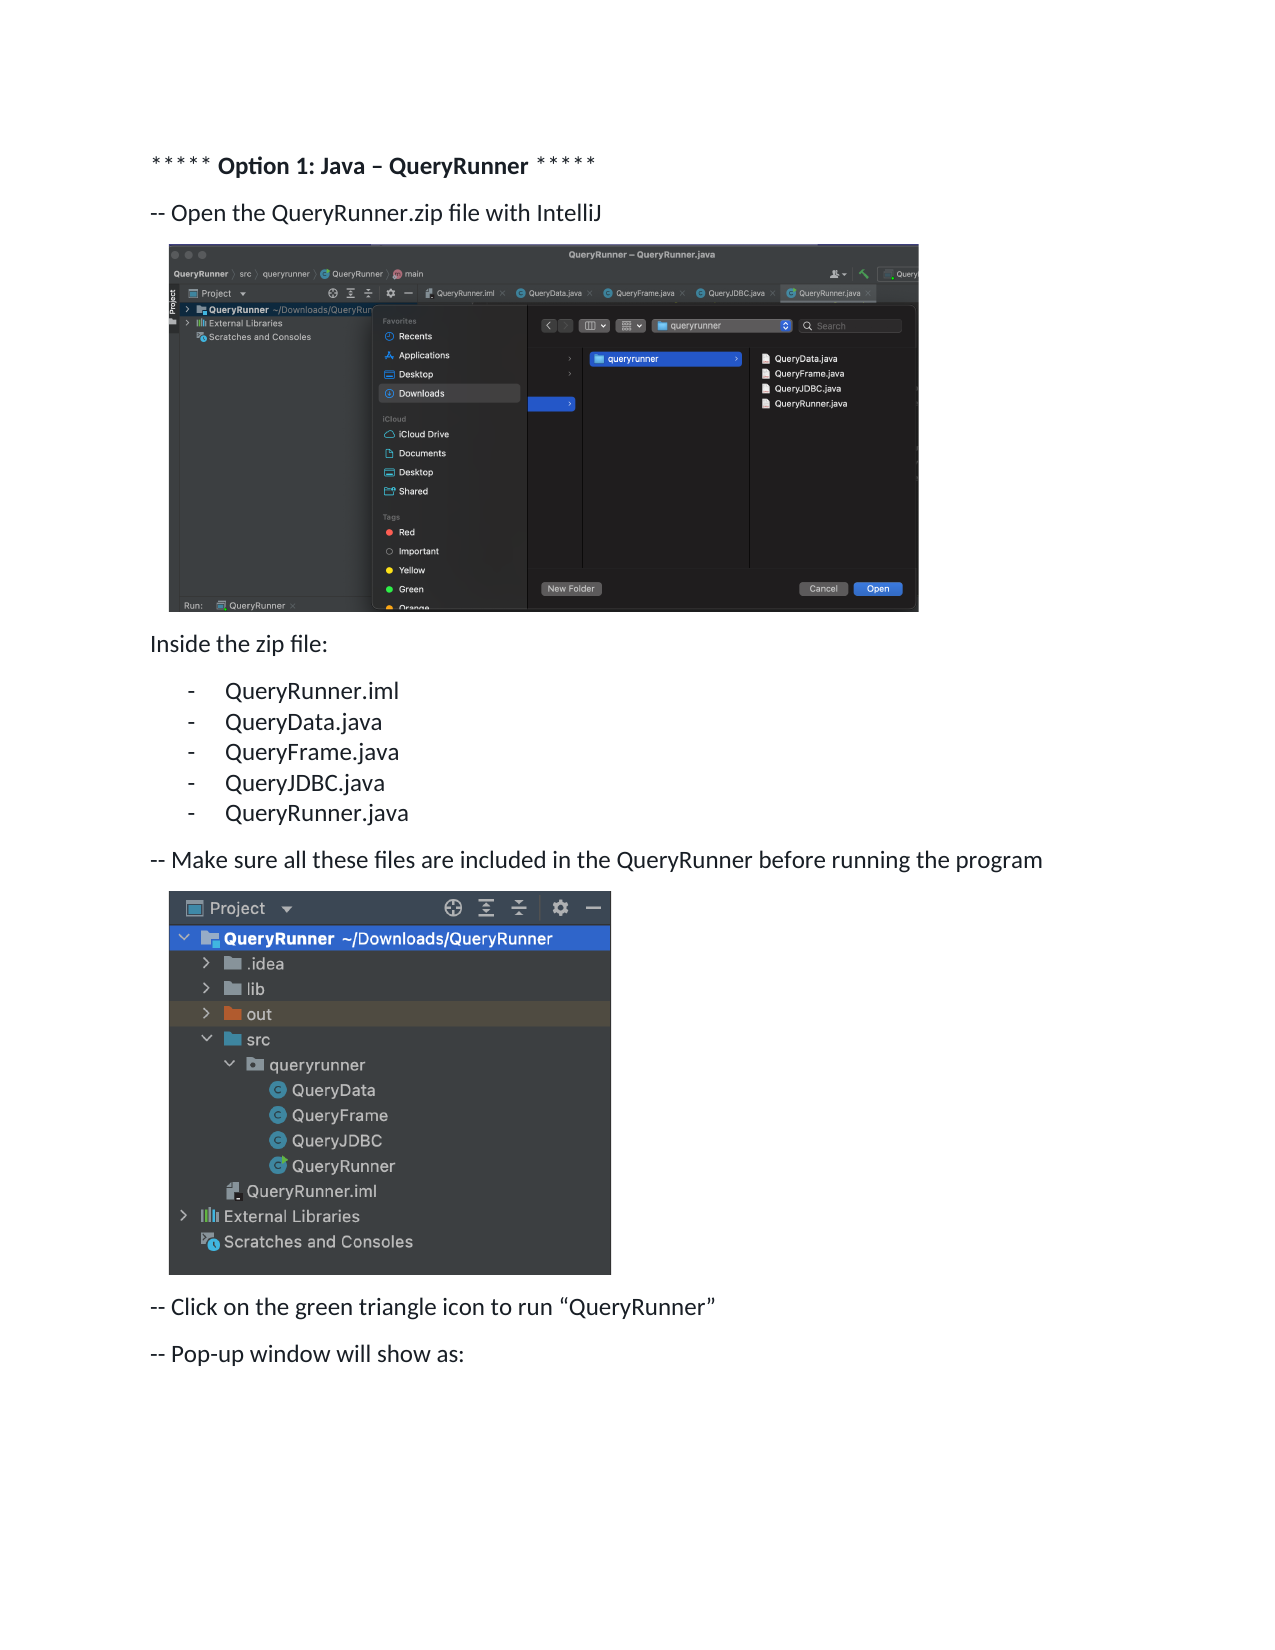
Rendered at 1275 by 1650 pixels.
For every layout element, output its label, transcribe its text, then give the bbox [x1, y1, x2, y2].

list QueryRunner.java [187, 797, 1125, 828]
list QueryFrame.java [187, 736, 1125, 767]
text -- Open the QueryRunner.zip file with IntelliJ [150, 197, 1125, 228]
text ***** Option 1: Java – QueryRunner ***** [150, 150, 1125, 181]
text -- Make sure all these files are included in the QueryRunner before running the program [150, 845, 1125, 875]
text -- Click on the green triangle icon to run “QueryRunner” [150, 1291, 1125, 1321]
list QueryRunner.iml [187, 675, 1125, 706]
list QueryData.java [187, 706, 1125, 736]
list QueryJDBC.java [187, 767, 1125, 797]
text -- Pop-up window will show as: [150, 1338, 1125, 1369]
text Inside the zip file: [150, 628, 1125, 659]
